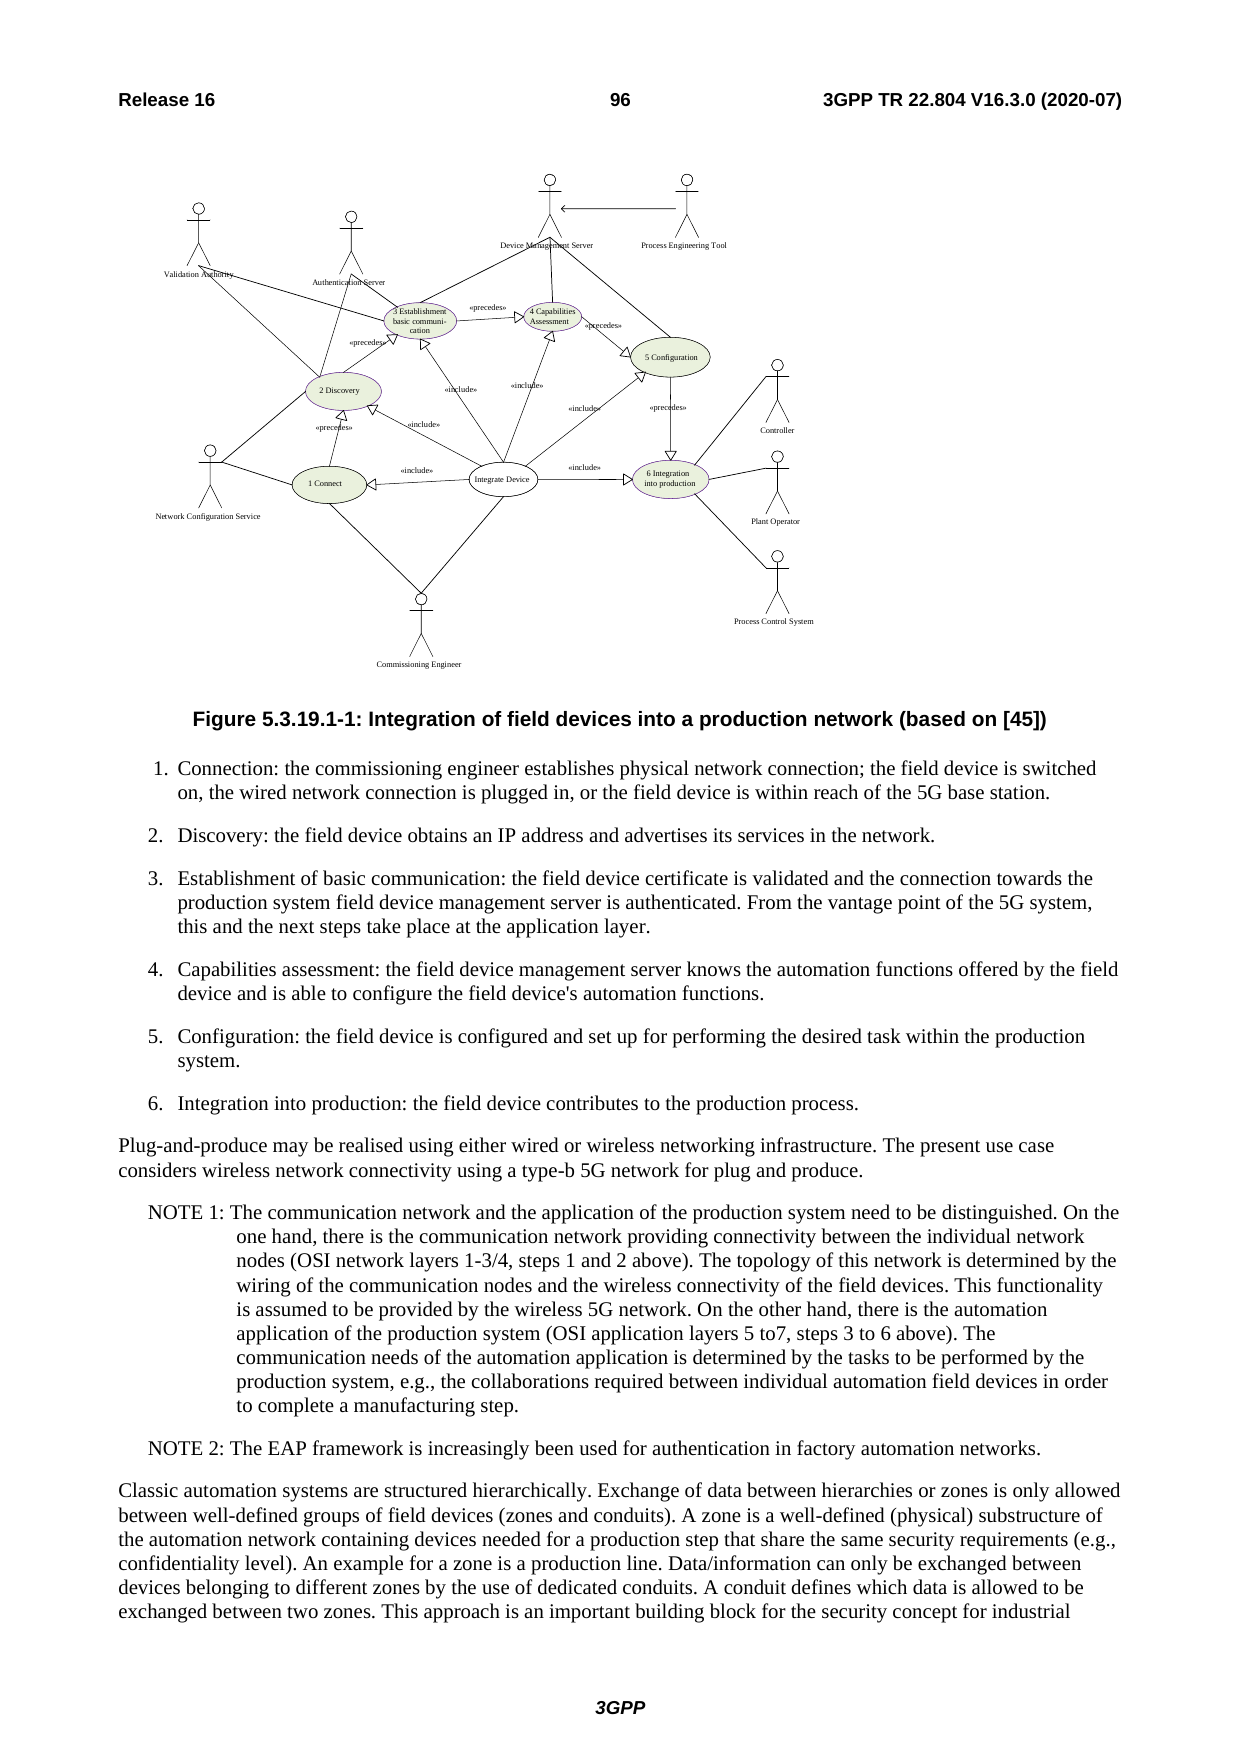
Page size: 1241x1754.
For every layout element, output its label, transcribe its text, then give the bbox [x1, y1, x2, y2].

text 2. Discovery: the field device obtains an IP address and advertises its services in the network. [148, 823, 1122, 847]
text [118, 1478, 1122, 1623]
text 5. Configuration: the field device is configured and set up for performing the desired task within the production system. [148, 1024, 1122, 1072]
text Plug-and-produce may be realised using either wired or wireless networking infrastructure. The present use case considers wireless network connectivity using a type-b 5G network for plug and produce. [118, 1133, 1122, 1182]
text NOTE 1: The communication network and the application of the production system need to be distinguished. On the one hand, there is the communication network providing connectivity between the individual network nodes (OSI network layers 1-3/4, steps 1 and 2 above). The topology of this network is determined by the wiring of the communication nodes and the wireless connectivity of the field devices. This functionality is assumed to be provided by the wireless 5G network. On the other hand, there is the automation application of the production system (OSI application layers 5 to7, steps 3 to 6 above). The communication needs of the automation application is determined by the tasks to be performed by the production system, e.g., the collaborations required between individual automation field devices in order to complete a manufacturing step. [148, 1200, 1122, 1417]
text 6. Integration into production: the field device contributes to the production process. [148, 1091, 1122, 1115]
text 4. Capabilities assessment: the field device management server knows the automation functions offered by the field device and is able to configure the field device's automation functions. [148, 957, 1122, 1005]
text Figure 5.3.19.1-1: Integration of field devices into a production network (based on [45]) [118, 707, 1122, 731]
text 3. Establishment of basic communication: the field device certificate is validated and the connection towards the production system field device management server is authenticated. From the vantage point of the 5G system, this and the next steps take place at the application layer. [148, 866, 1122, 938]
text 1. Connection: the commissioning engineer establishes physical network connection; the field device is switched on, the wired network connection is plugged in, or the field device is within reach of the 5G base station. [148, 756, 1122, 804]
text NOTE 2: The EAP framework is increasingly been used for authentication in factory automation networks. [148, 1436, 1122, 1460]
